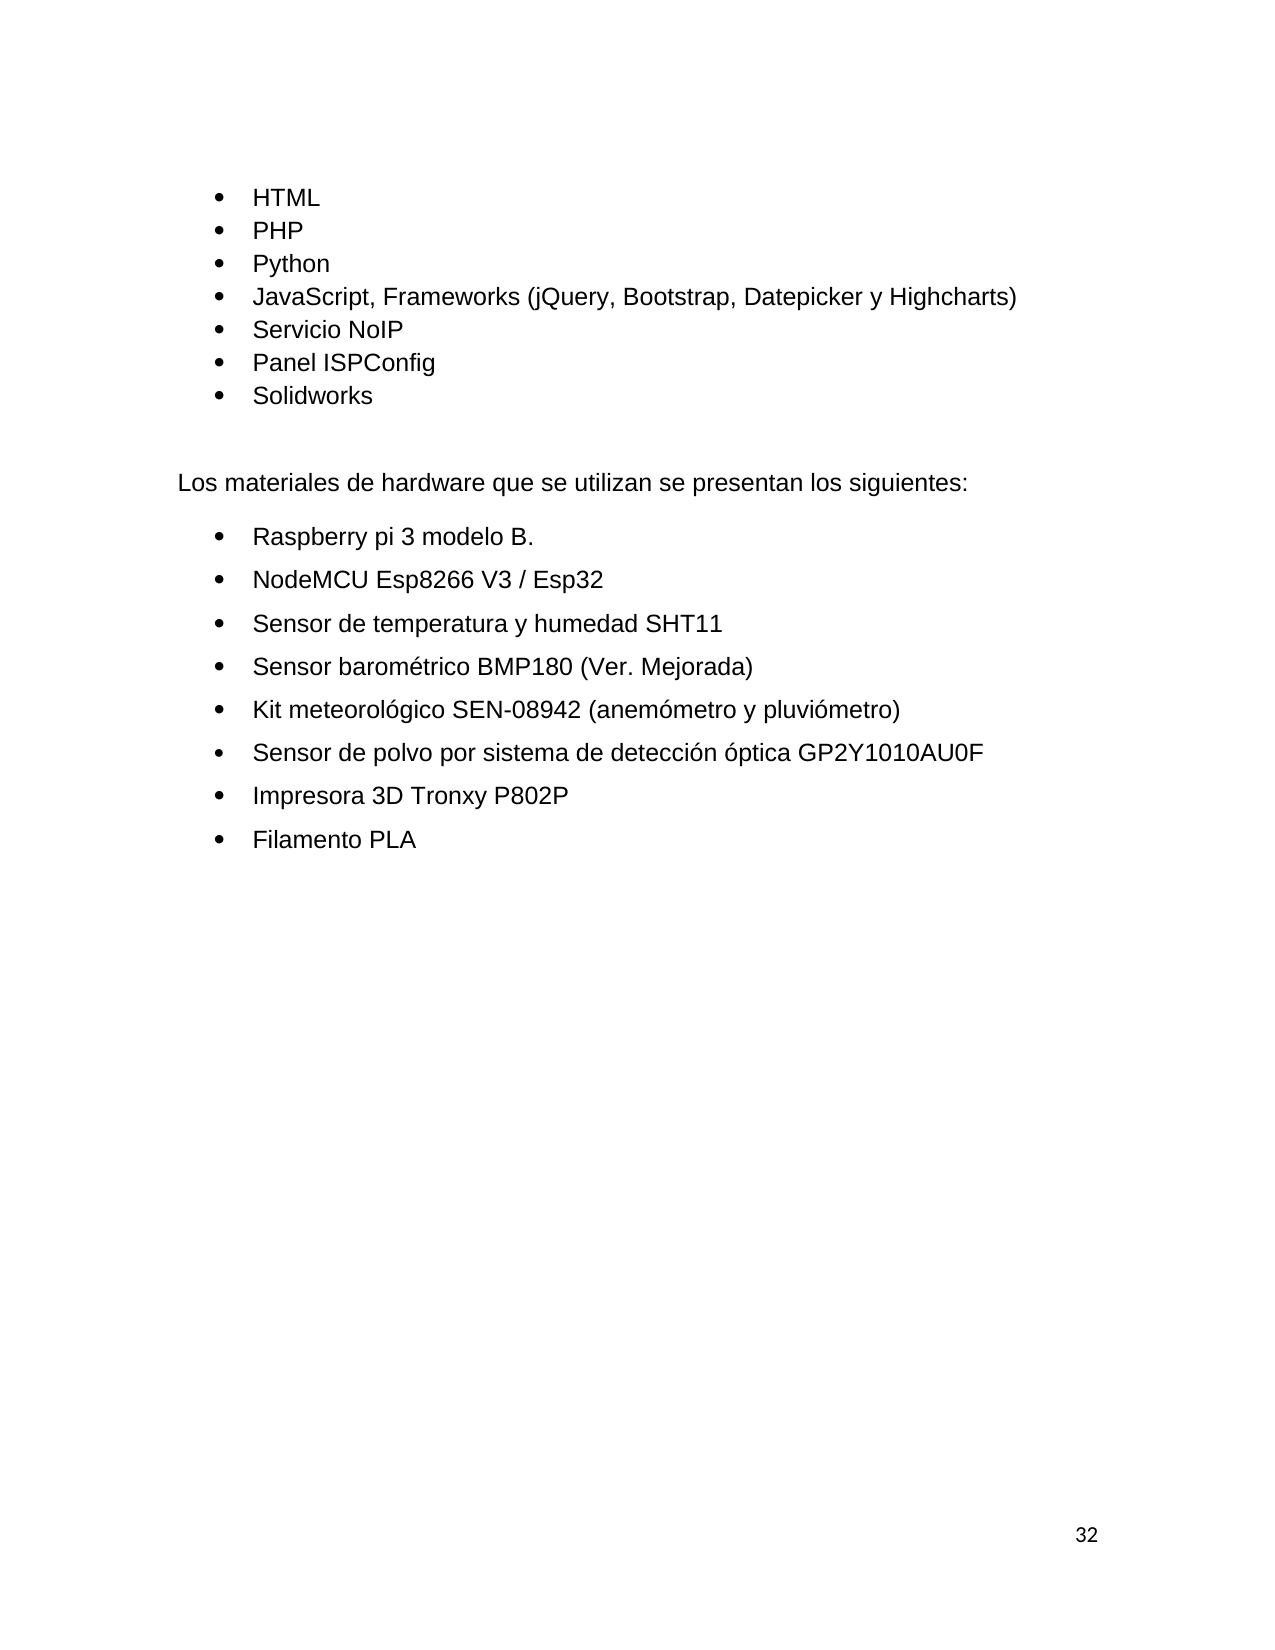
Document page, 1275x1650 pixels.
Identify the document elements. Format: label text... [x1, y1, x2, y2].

text Los materiales de hardware que se utilizan se presentan los siguientes: [177, 468, 1098, 497]
list Kit meteorológico SEN-08942 (anemómetro y pluviómetro) [215, 695, 1098, 724]
list Servicio NoIP [215, 315, 1098, 344]
list JavaScript, Frameworks (jQuery, Bootstrap, Datepicker y Highcharts) [215, 282, 1098, 311]
list Sensor de temperatura y humedad SHT11 [215, 608, 1098, 637]
list Sensor barométrico BMP180 (Ver. Mejorada) [215, 652, 1098, 681]
list Panel ISPConfig [215, 348, 1098, 377]
list PHP [215, 216, 1098, 244]
list Python [215, 249, 1098, 278]
list Solidworks [215, 381, 1098, 410]
list Sensor de polvo por sistema de detección óptica GP2Y1010AU0F [215, 738, 1098, 767]
list Filamento PLA [215, 824, 1098, 853]
list Impresora 3D Tronxy P802P [215, 781, 1098, 810]
list NodeMCU Esp8266 V3 / Esp32 [215, 565, 1098, 594]
list HTML [215, 182, 1098, 211]
list Raspberry pi 3 modelo B. [215, 522, 1098, 551]
